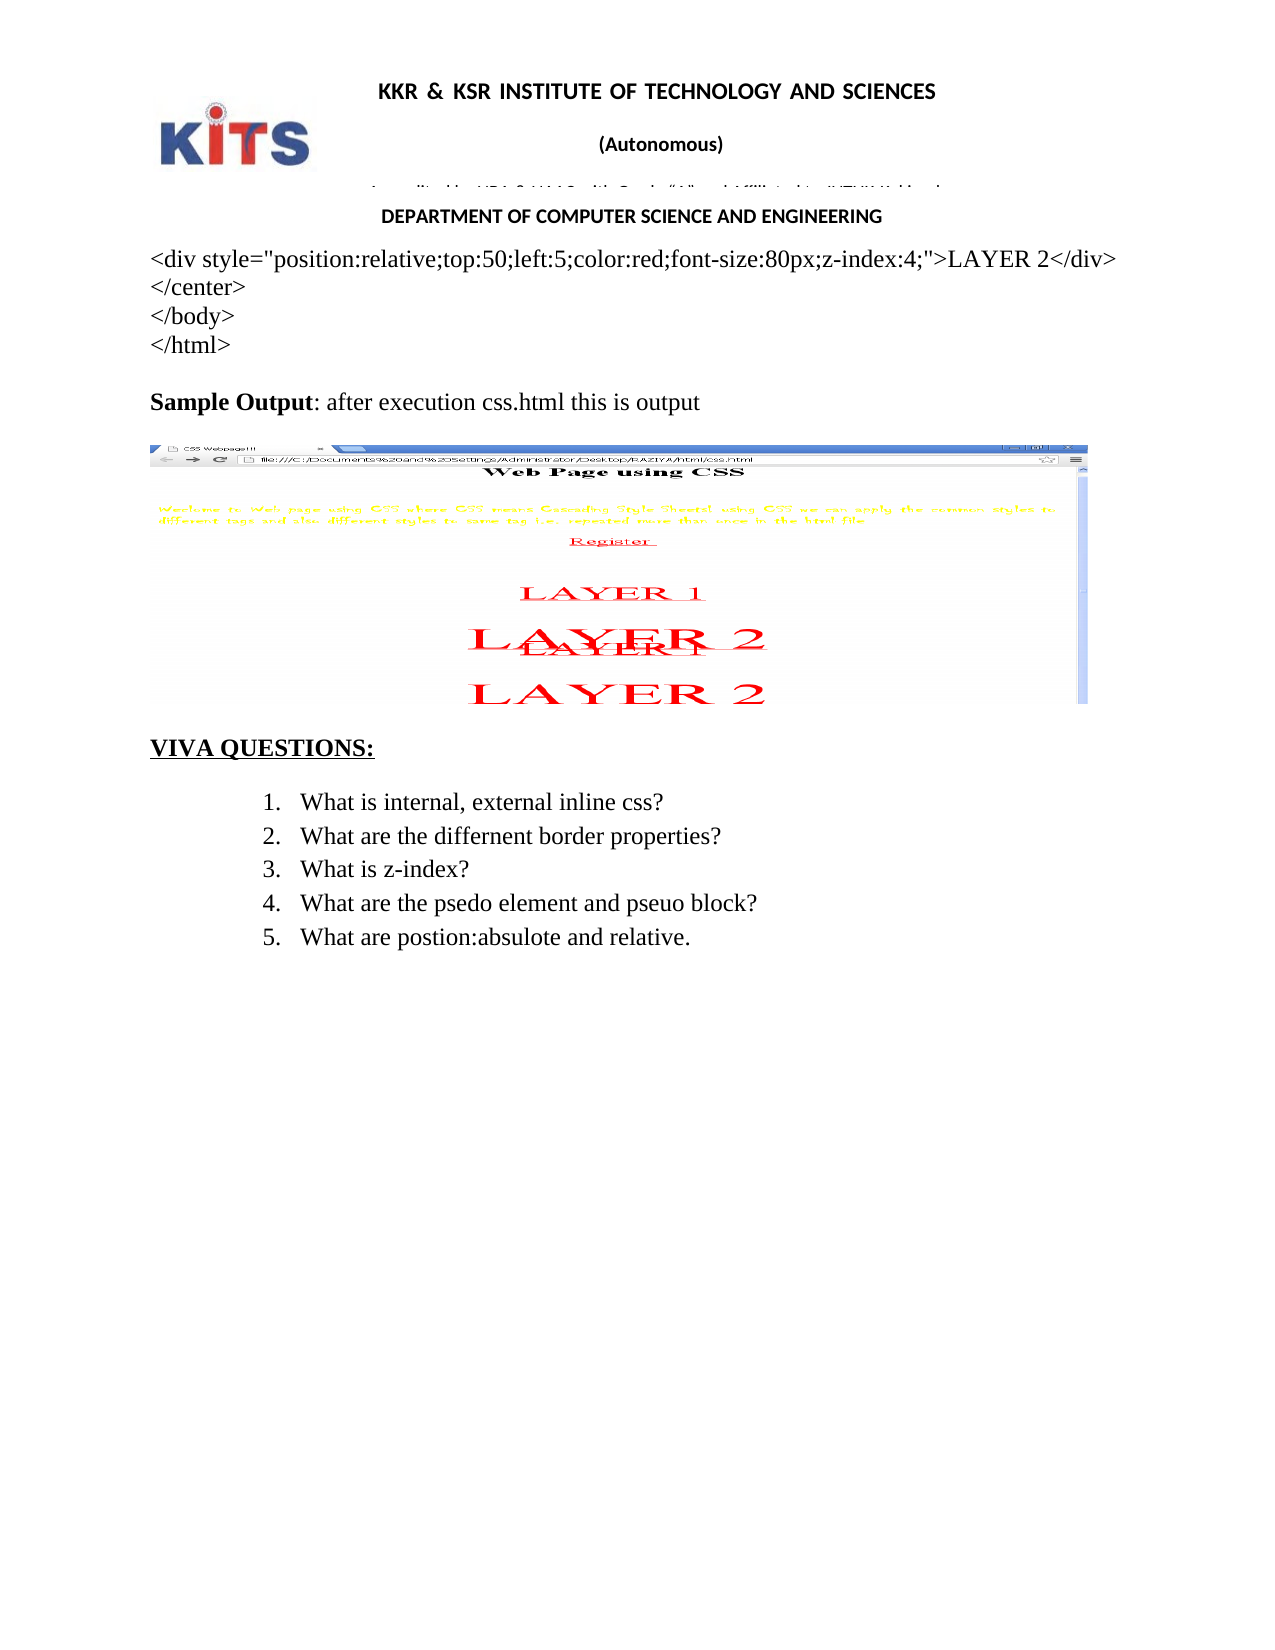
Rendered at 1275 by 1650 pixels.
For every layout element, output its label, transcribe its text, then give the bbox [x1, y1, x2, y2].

list What are postion:absulote and relative. [262, 922, 1125, 951]
text VIVA QUESTIONS: [150, 733, 1125, 762]
picture [152, 96, 318, 172]
list What are the psedo element and pseuo block? [262, 888, 1125, 917]
text </html> [150, 330, 1125, 359]
picture [150, 445, 1088, 704]
text </body> [150, 301, 1125, 330]
text </center> [150, 272, 1125, 301]
text <div style="position:relative;top:50;left:5;color:red;font-size:80px;z-index:4;">LAYER 2</div> [150, 244, 1125, 272]
text Sample Output: after execution css.html this is output [150, 387, 1125, 416]
list What are the differnent border properties? [262, 821, 1125, 849]
list What is z-index? [262, 854, 1125, 883]
list What is internal, external inline css? [262, 787, 1125, 816]
